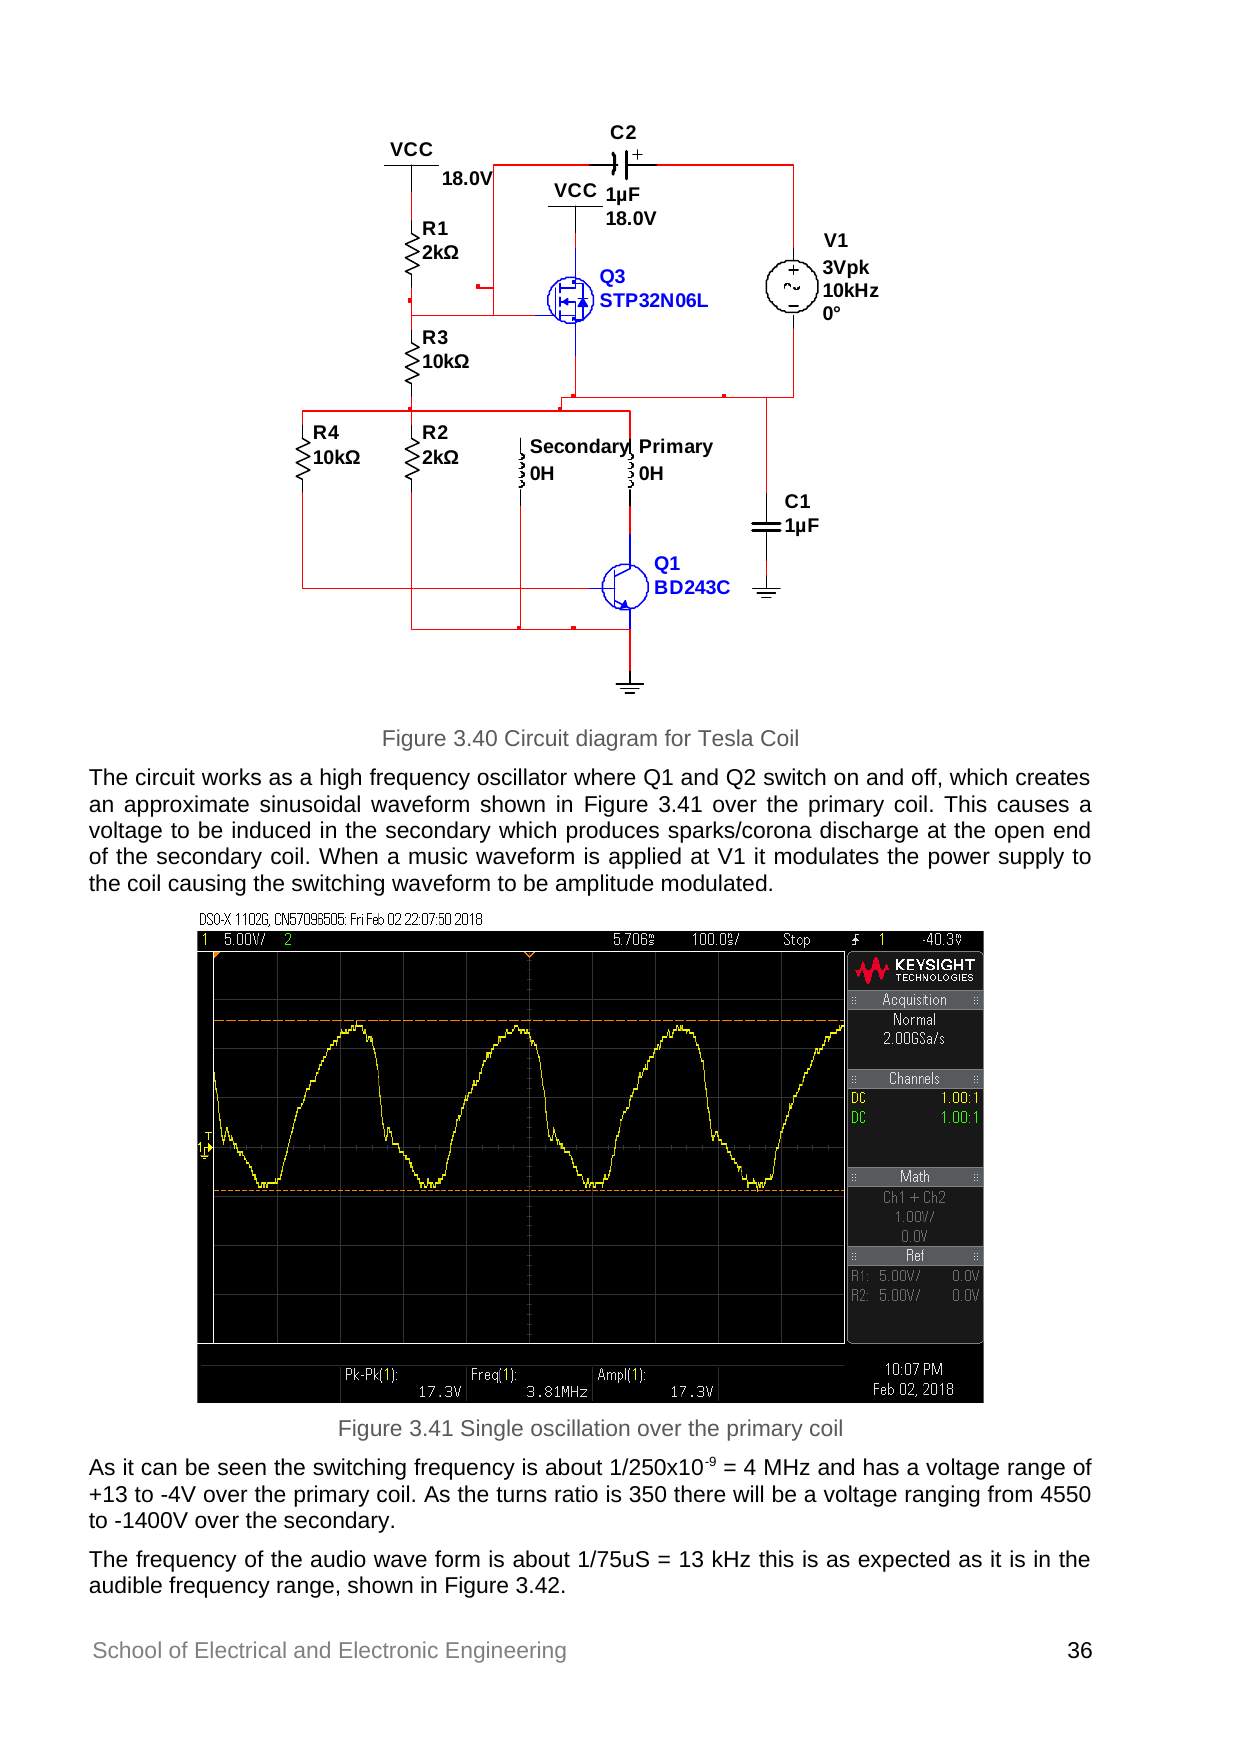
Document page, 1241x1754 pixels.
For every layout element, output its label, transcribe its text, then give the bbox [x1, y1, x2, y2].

text As it can be seen the switching frequency is about 1/250x10-9 = 4 MHz and has a voltage range of +13 to -4V over the primary coil. As the turns ratio is 350 there will be a voltage ranging from 4550 to -1400V over the secondary. [89, 1454, 1092, 1533]
picture [197, 908, 984, 1403]
